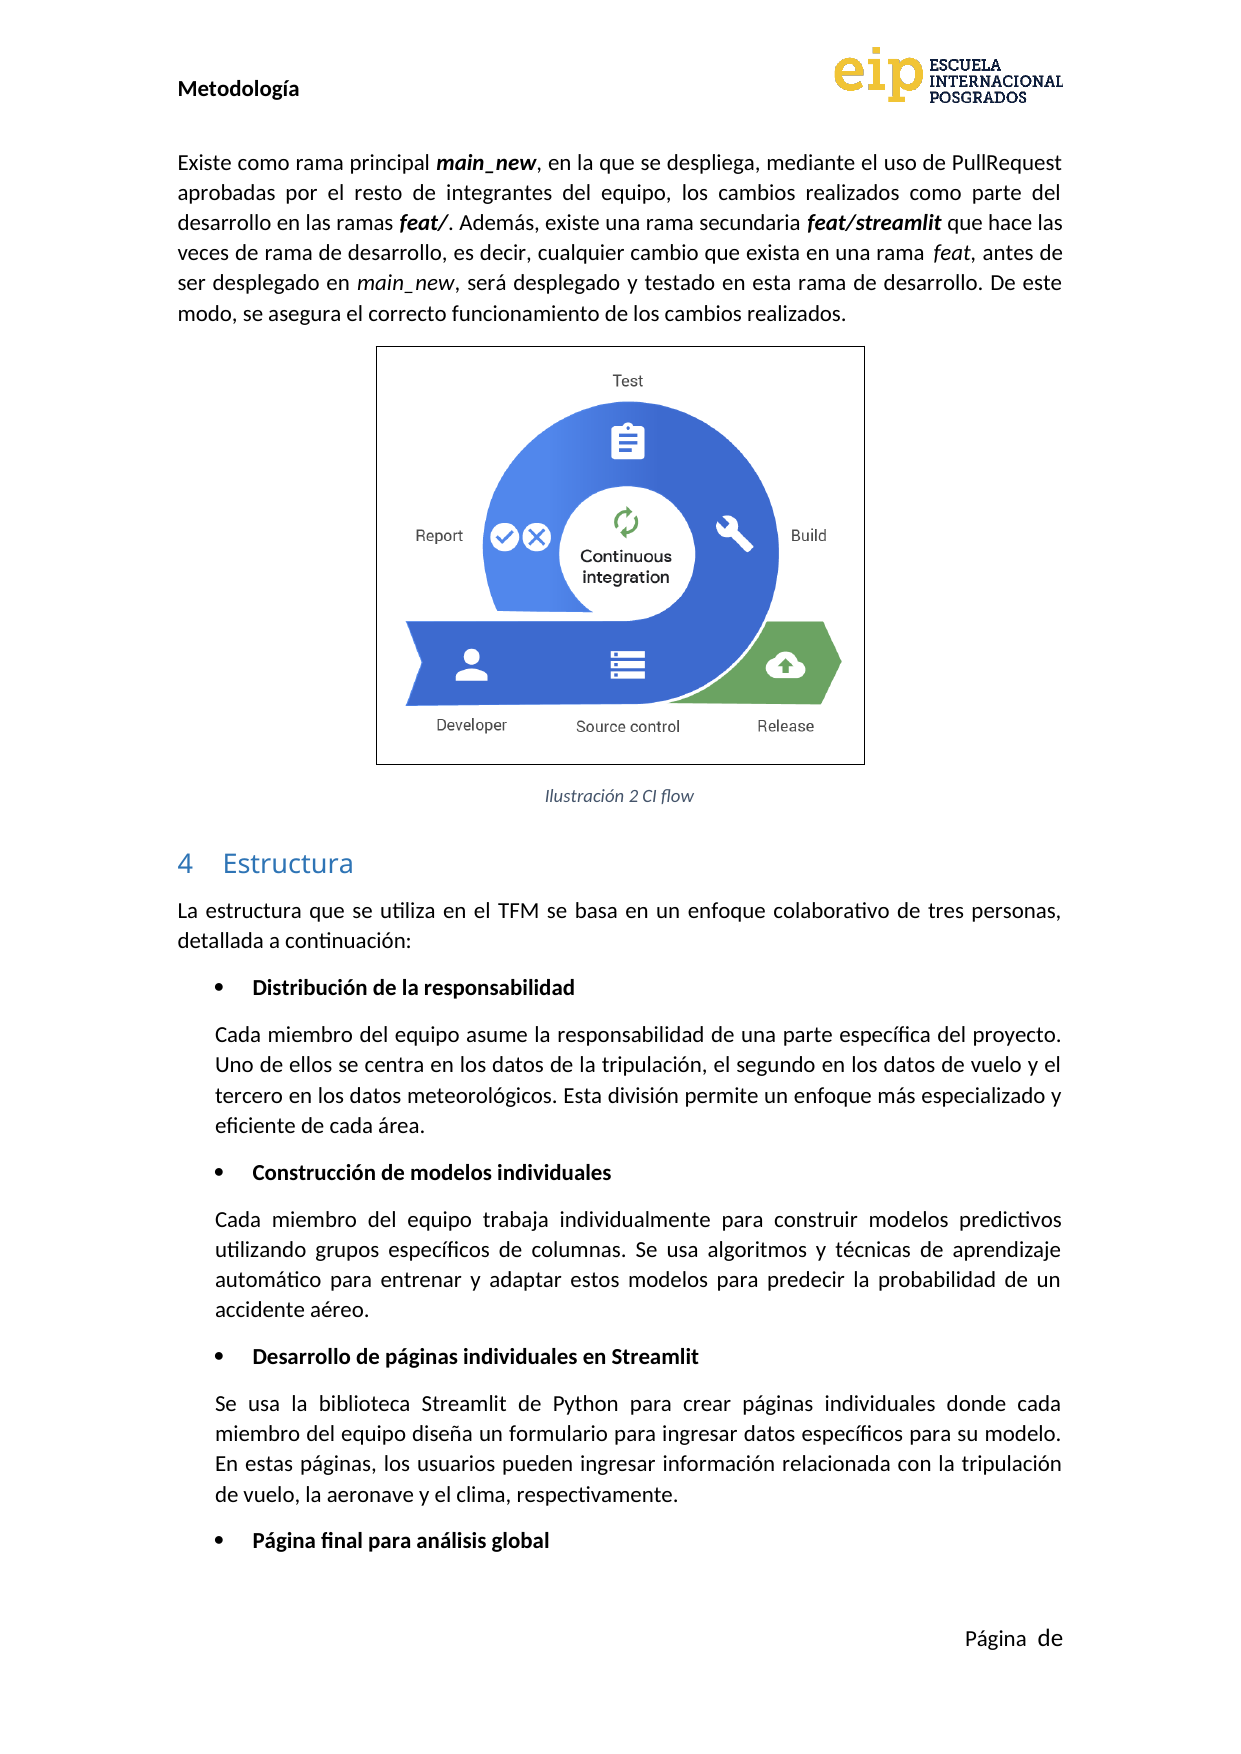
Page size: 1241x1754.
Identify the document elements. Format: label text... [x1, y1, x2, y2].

text Ilustración 2 CI flow [177, 784, 1063, 807]
text Cada miembro del equipo trabaja individualmente para construir modelos predictivos utilizando grupos específicos de columnas. Se usa algoritmos y técnicas de aprendizaje automático para entrenar y adaptar estos modelos para predecir la probabilidad de un accidente aéreo. [215, 1205, 1063, 1323]
text Existe como rama principal main_new, en la que se despliega, mediante el uso de PullRequest aprobadas por el resto de integrantes del equipo, los cambios realizados como parte del desarrollo en las ramas feat/. Además, existe una rama secundaria feat/streamlit que hace las veces de rama de desarrollo, es decir, cualquier cambio que exista en una rama feat, antes de ser desplegado en main_new, será desplegado y testado en esta rama de desarrollo. De este modo, se asegura el correcto funcionamiento de los cambios realizados. [177, 148, 1063, 327]
subtitle Estructura [177, 844, 1063, 881]
text La estructura que se utiliza en el TFM se basa en un enfoque colaborativo de tres personas, detallada a continuación: [177, 896, 1063, 955]
list Desarrollo de páginas individuales en Streamlit [215, 1342, 1063, 1370]
list Página final para análisis global [215, 1527, 1063, 1555]
list Construcción de modelos individuales [215, 1158, 1063, 1186]
text Se usa la biblioteca Streamlit de Python para crear páginas individuales donde cada miembro del equipo diseña un formulario para ingresar datos específicos para su modelo. En estas páginas, los usuarios pueden ingresar información relacionada con la tripulación de vuelo, la aeronave y el clima, respectivamente. [215, 1389, 1063, 1508]
list Distribución de la responsabilidad [215, 973, 1063, 1002]
picture [377, 347, 864, 764]
picture [834, 47, 1063, 103]
text Cada miembro del equipo asume la responsabilidad de una parte específica del proyecto. Uno de ellos se centra en los datos de la tripulación, el segundo en los datos de vuelo y el tercero en los datos meteorológicos. Esta división permite un enfoque más especializado y eficiente de cada área. [215, 1020, 1063, 1139]
